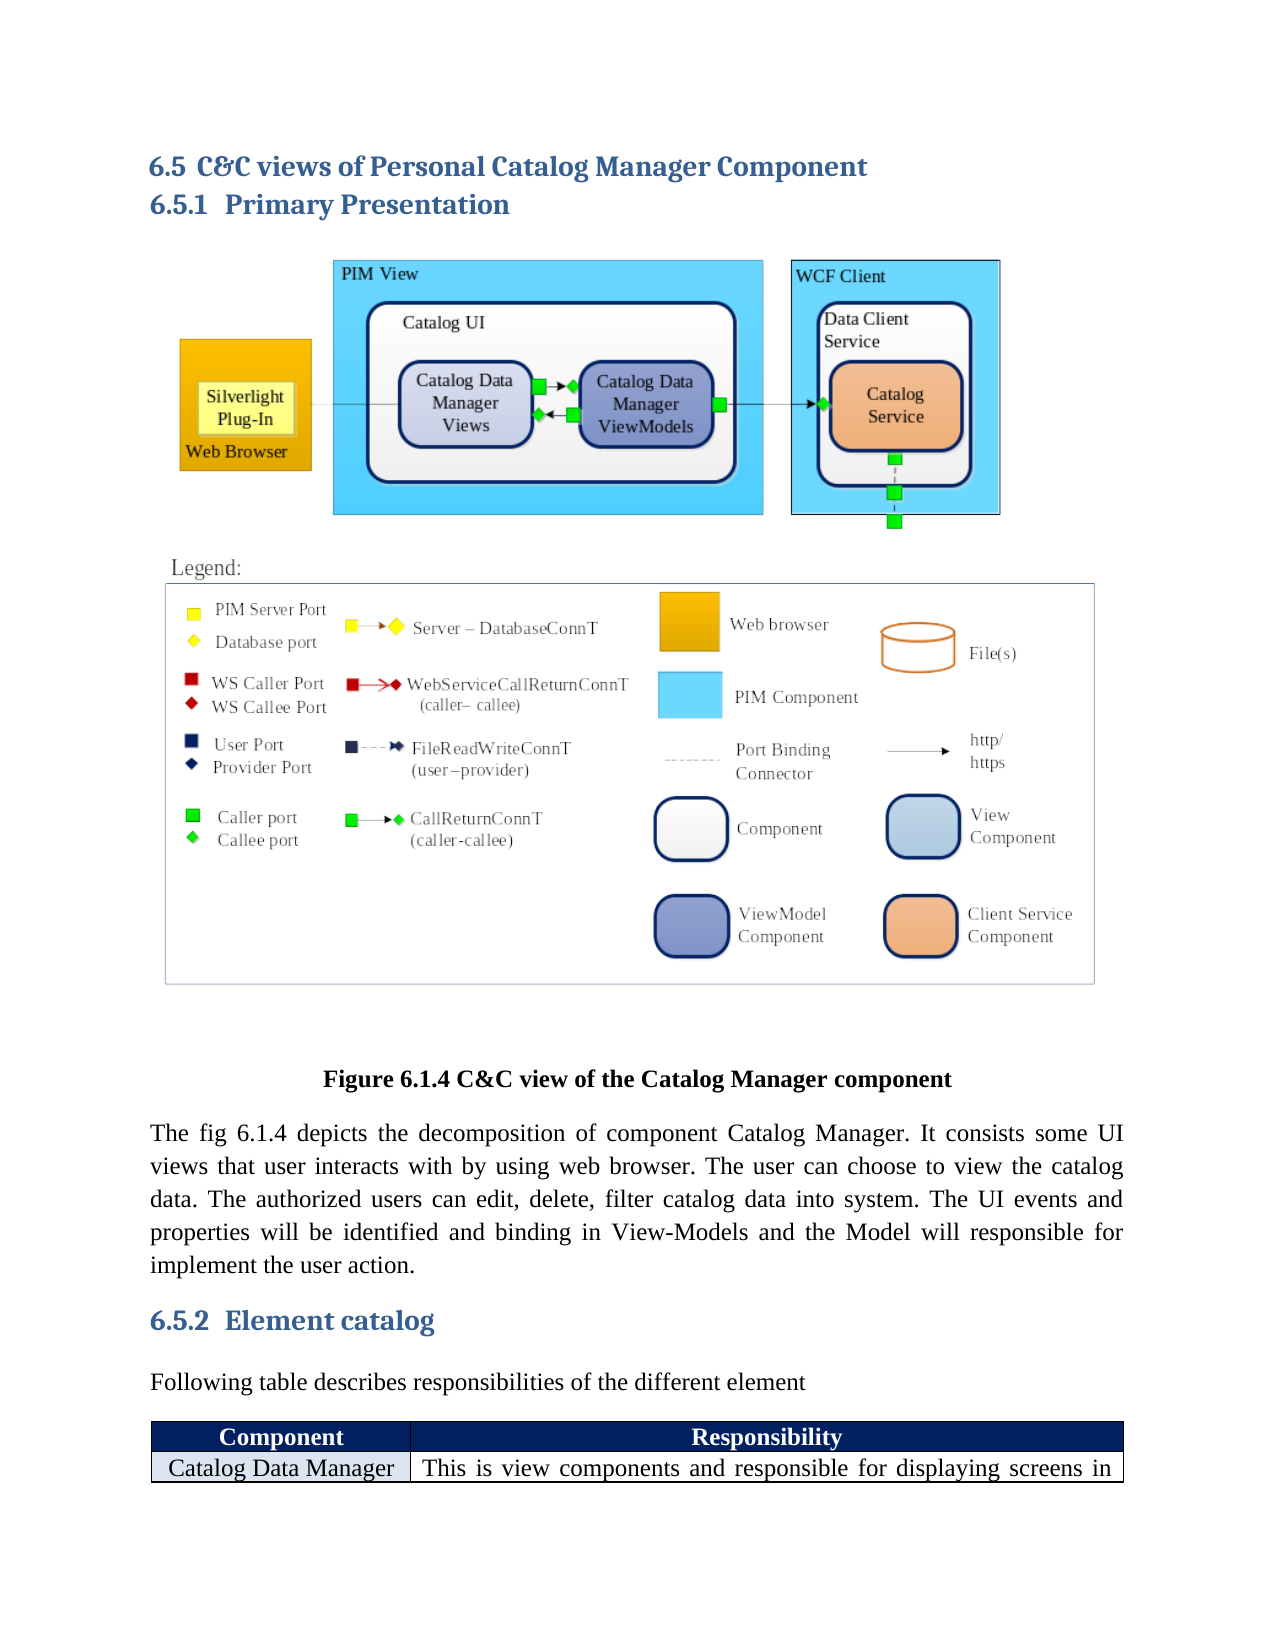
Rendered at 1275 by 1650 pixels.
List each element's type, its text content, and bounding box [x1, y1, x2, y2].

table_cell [411, 1452, 1123, 1481]
subtitle C&C views of Personal Catalog Manager Component [148, 150, 1125, 183]
subtitle Primary Presentation [150, 188, 1125, 222]
subtitle Element catalog [150, 1304, 1125, 1337]
table_header Responsibility [411, 1422, 1123, 1451]
text The fig 6.1.4 depicts the decomposition of component Catalog Manager. It consists some UI views that user interacts with by using web browser. The user can choose to view the catalog data. The authorized users can edit, delete, filter catalog data into system. The UI events and properties will be identified and binding in View-Models and the Model will responsible for implement the user action. [150, 1118, 1125, 1278]
text Figure 6.1.4 C&C view of the Catalog Manager component [150, 1064, 1125, 1093]
table_header Component [152, 1422, 410, 1451]
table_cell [152, 1452, 410, 1481]
text Following table describes responsibilities of the different element [150, 1367, 1125, 1396]
